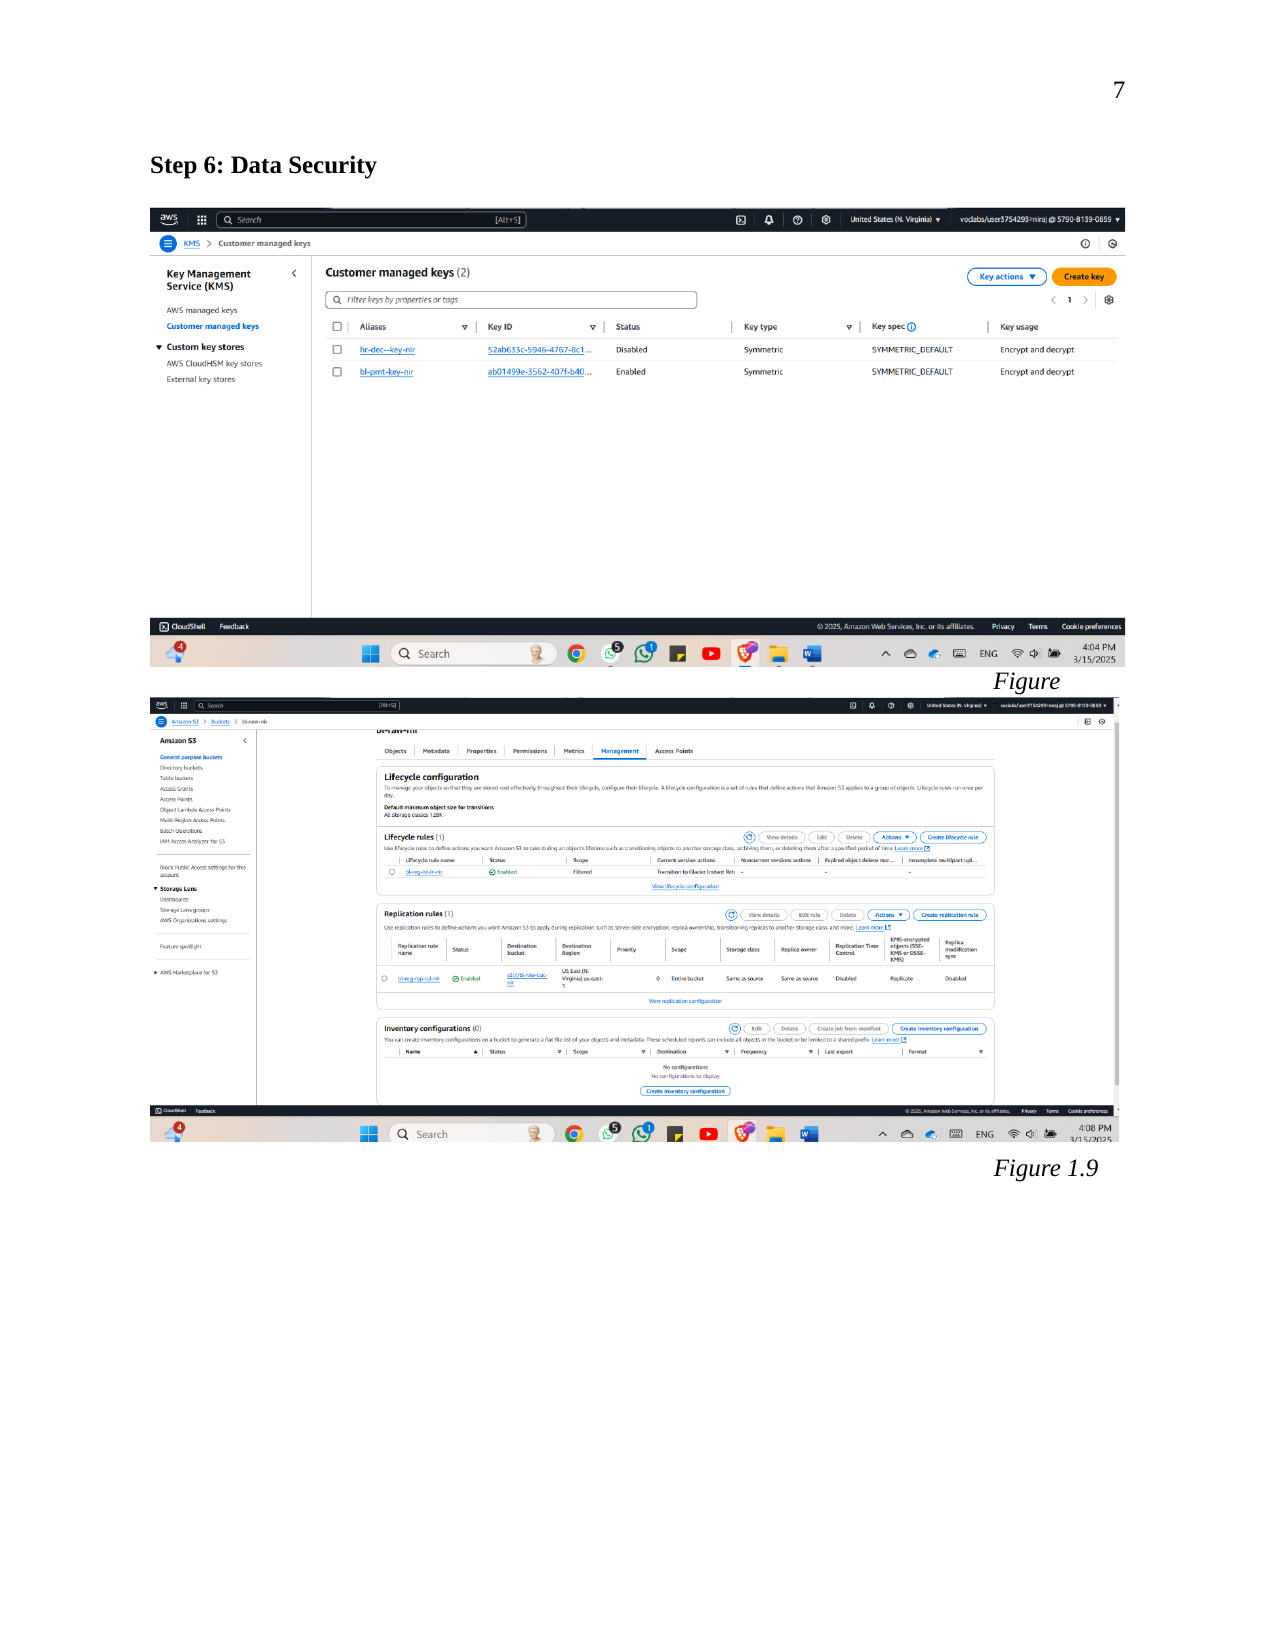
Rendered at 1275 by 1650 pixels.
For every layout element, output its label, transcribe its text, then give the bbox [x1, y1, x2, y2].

subtitle Step 6: Data Security [150, 150, 1125, 179]
picture [150, 207, 1125, 667]
picture [150, 695, 1120, 1142]
